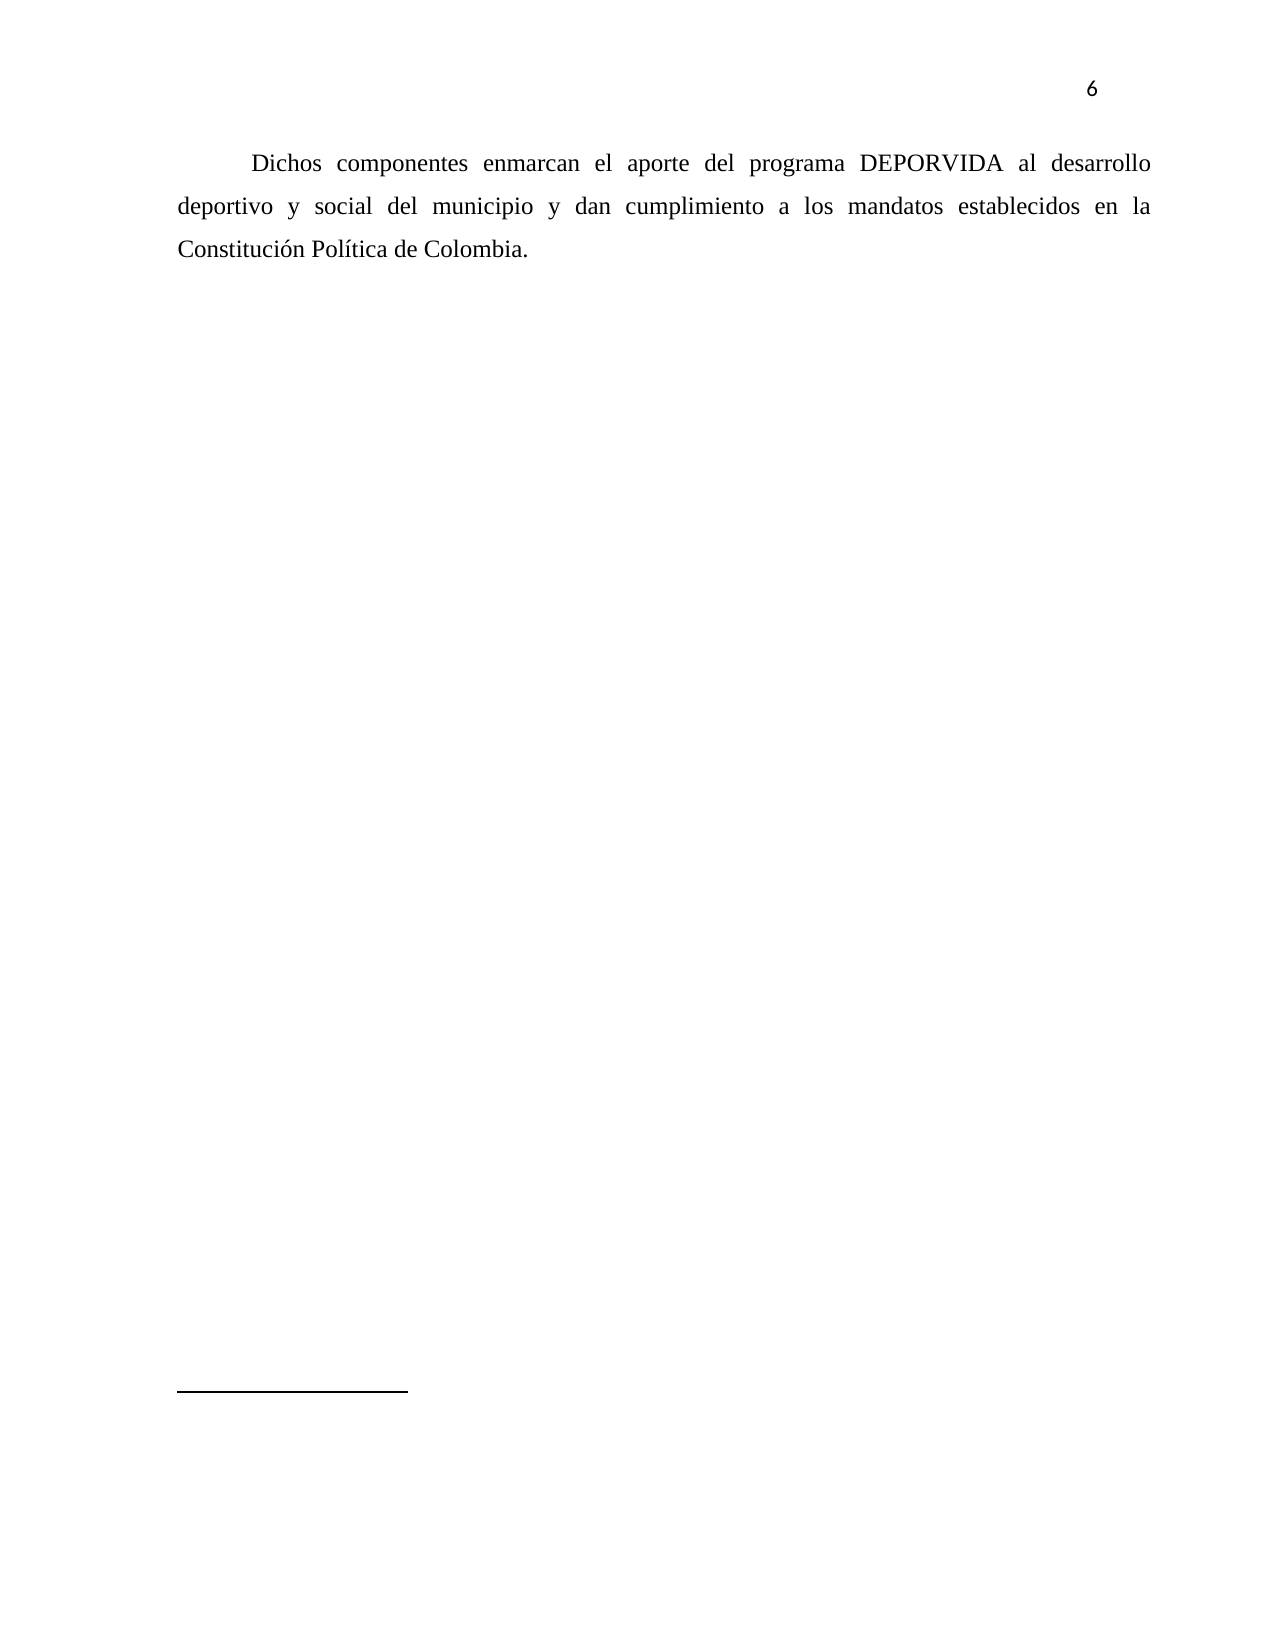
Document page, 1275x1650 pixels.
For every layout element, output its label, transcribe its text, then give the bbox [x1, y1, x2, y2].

text Dichos componentes enmarcan el aporte del programa DEPORVIDA al desarrollo deportivo y social del municipio y dan cumplimiento a los mandatos establecidos en la Constitución Política de Colombia. [177, 148, 1152, 263]
